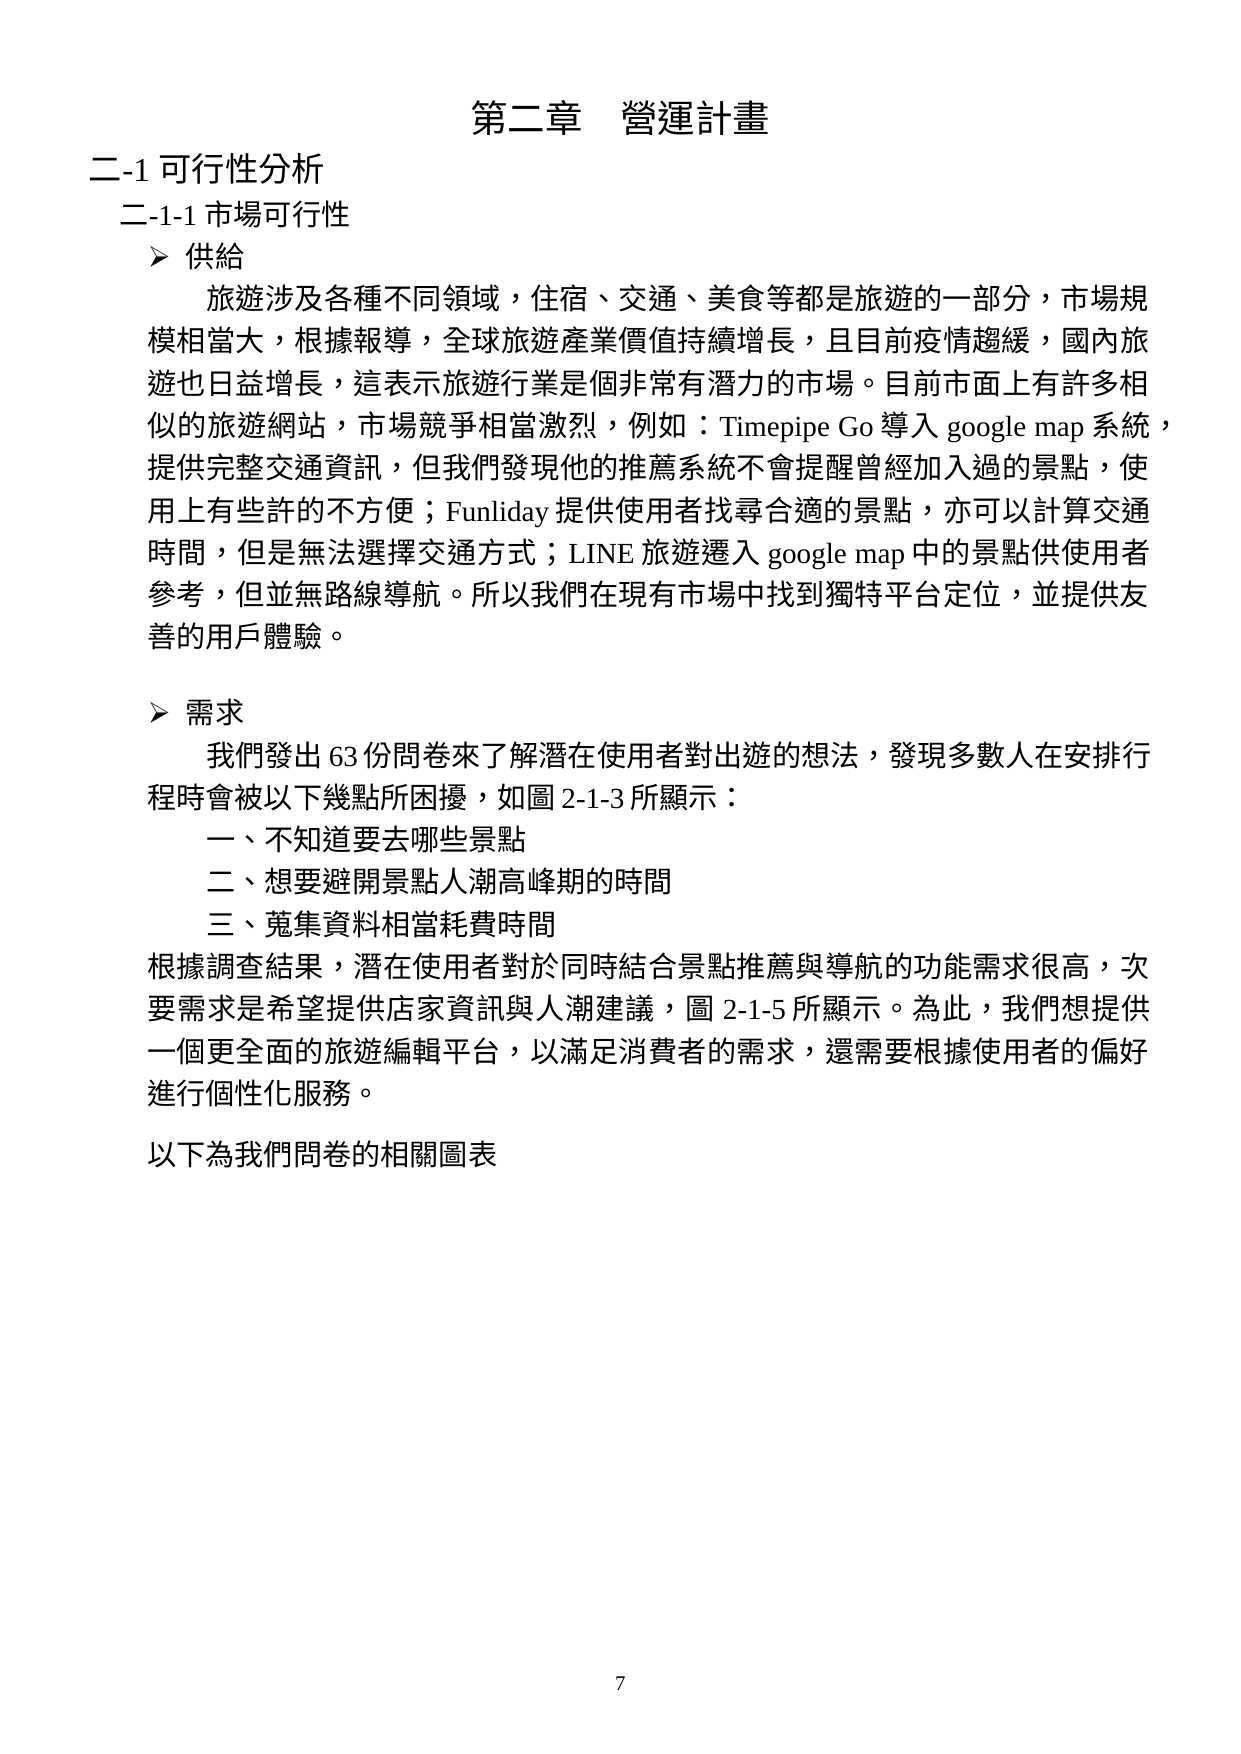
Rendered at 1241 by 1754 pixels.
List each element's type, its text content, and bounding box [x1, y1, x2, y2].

text 二、想要避開景點人潮高峰期的時間 [147, 859, 1152, 901]
list 供給 [148, 233, 1152, 276]
subtitle 營運計畫 [89, 89, 1152, 143]
text 根據調查結果，潛在使用者對於同時結合景點推薦與導航的功能需求很高，次要需求是希望提供店家資訊與人潮建議，圖2-1-5所顯示。為此，我們想提供一個更全面的旅遊編輯平台，以滿足消費者的需求，還需要根據使用者的偏好進行個性化服務。 [147, 944, 1152, 1113]
text 一、不知道要去哪些景點 [147, 817, 1152, 859]
text 以下為我們問卷的相關圖表 [147, 1132, 1152, 1174]
text 三、蒐集資料相當耗費時間 [147, 901, 1152, 944]
subtitle 市場可行性 [119, 191, 1152, 233]
list 需求 [148, 690, 1152, 732]
subtitle 可行性分析 [89, 143, 1152, 191]
text 我們發出63份問卷來了解潛在使用者對出遊的想法，發現多數人在安排行程時會被以下幾點所困擾，如圖2-1-3所顯示： [147, 732, 1152, 817]
text 旅遊涉及各種不同領域，住宿、交通、美食等都是旅遊的一部分，市場規模相當大，根據報導，全球旅遊產業價值持續增長，且目前疫情趨緩，國內旅遊也日益增長，這表示旅遊行業是個非常有潛力的市場。目前市面上有許多相似的旅遊網站，市場競爭相當激烈，例如：Timepipe Go導入google map系統，提供完整交通資訊，但我們發現他的推薦系統不會提醒曾經加入過的景點，使用上有些許的不方便；Funliday提供使用者找尋合適的景點，亦可以計算交通時間，但是無法選擇交通方式；LINE旅遊遷入google map中的景點供使用者參考，但並無路線導航。所以我們在現有市場中找到獨特平台定位，並提供友善的用戶體驗。 [147, 276, 1152, 656]
